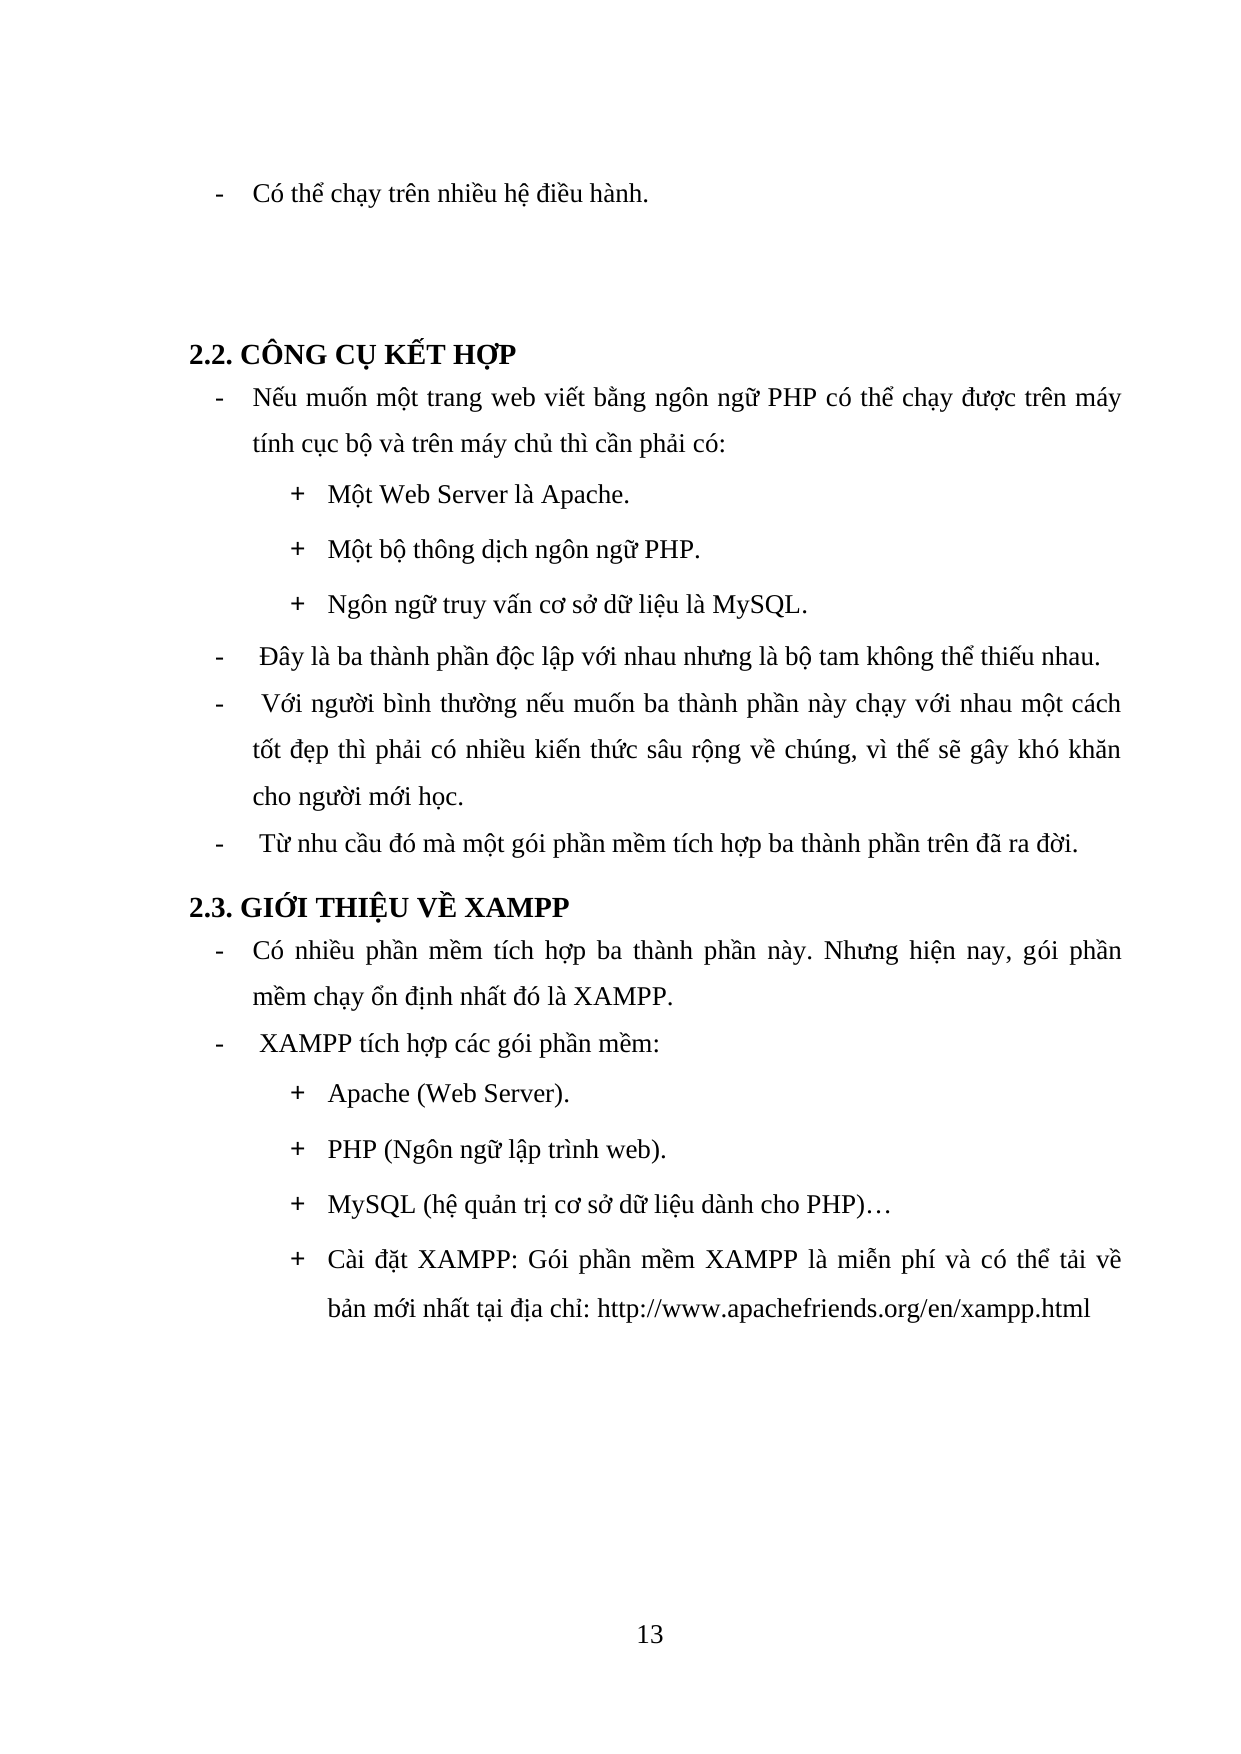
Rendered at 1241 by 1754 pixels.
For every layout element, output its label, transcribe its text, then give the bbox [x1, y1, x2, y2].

list Với người bình thường nếu muốn ba thành phần này chạy với nhau một cách tốt đẹp thì phải có nhiều kiến thức sâu rộng về chúng, vì thế sẽ gây khó khăn cho người mới học. [215, 687, 1122, 811]
list Nếu muốn một trang web viết bằng ngôn ngữ PHP có thể chạy được trên máy tính cục bộ và trên máy chủ thì cần phải có: [215, 381, 1122, 459]
list Một bộ thông dịch ngôn ngữ PHP. [290, 529, 1122, 566]
list Có nhiều phần mềm tích hợp ba thành phần này. Nhưng hiện nay, gói phần mềm chạy ổn định nhất đó là XAMPP. [215, 934, 1122, 1012]
list Apache (Web Server). [290, 1074, 1122, 1111]
list Một Web Server là Apache. [290, 474, 1122, 511]
list Từ nhu cầu đó mà một gói phần mềm tích hợp ba thành phần trên đã ra đời. [215, 827, 1122, 858]
list Có thể chạy trên nhiều hệ điều hành. [215, 177, 1122, 208]
subtitle CÔNG CỤ KẾT HỢP [189, 337, 1122, 371]
subtitle GIỚI THIỆU VỀ XAMPP [189, 890, 1122, 924]
list XAMPP tích hợp các gói phần mềm: [215, 1027, 1122, 1058]
list MySQL (hệ quản trị cơ sở dữ liệu dành cho PHP)… [290, 1184, 1122, 1221]
list Cài đặt XAMPP: Gói phần mềm XAMPP là miễn phí và có thể tải về bản mới nhất tại địa chỉ: http://www.apachefriends.org/en/xampp.html [290, 1240, 1122, 1323]
list Ngôn ngữ truy vấn cơ sở dữ liệu là MySQL. [290, 585, 1122, 622]
list Đây là ba thành phần độc lập với nhau nhưng là bộ tam không thể thiếu nhau. [215, 640, 1122, 671]
list PHP (Ngôn ngữ lập trình web). [290, 1129, 1122, 1166]
